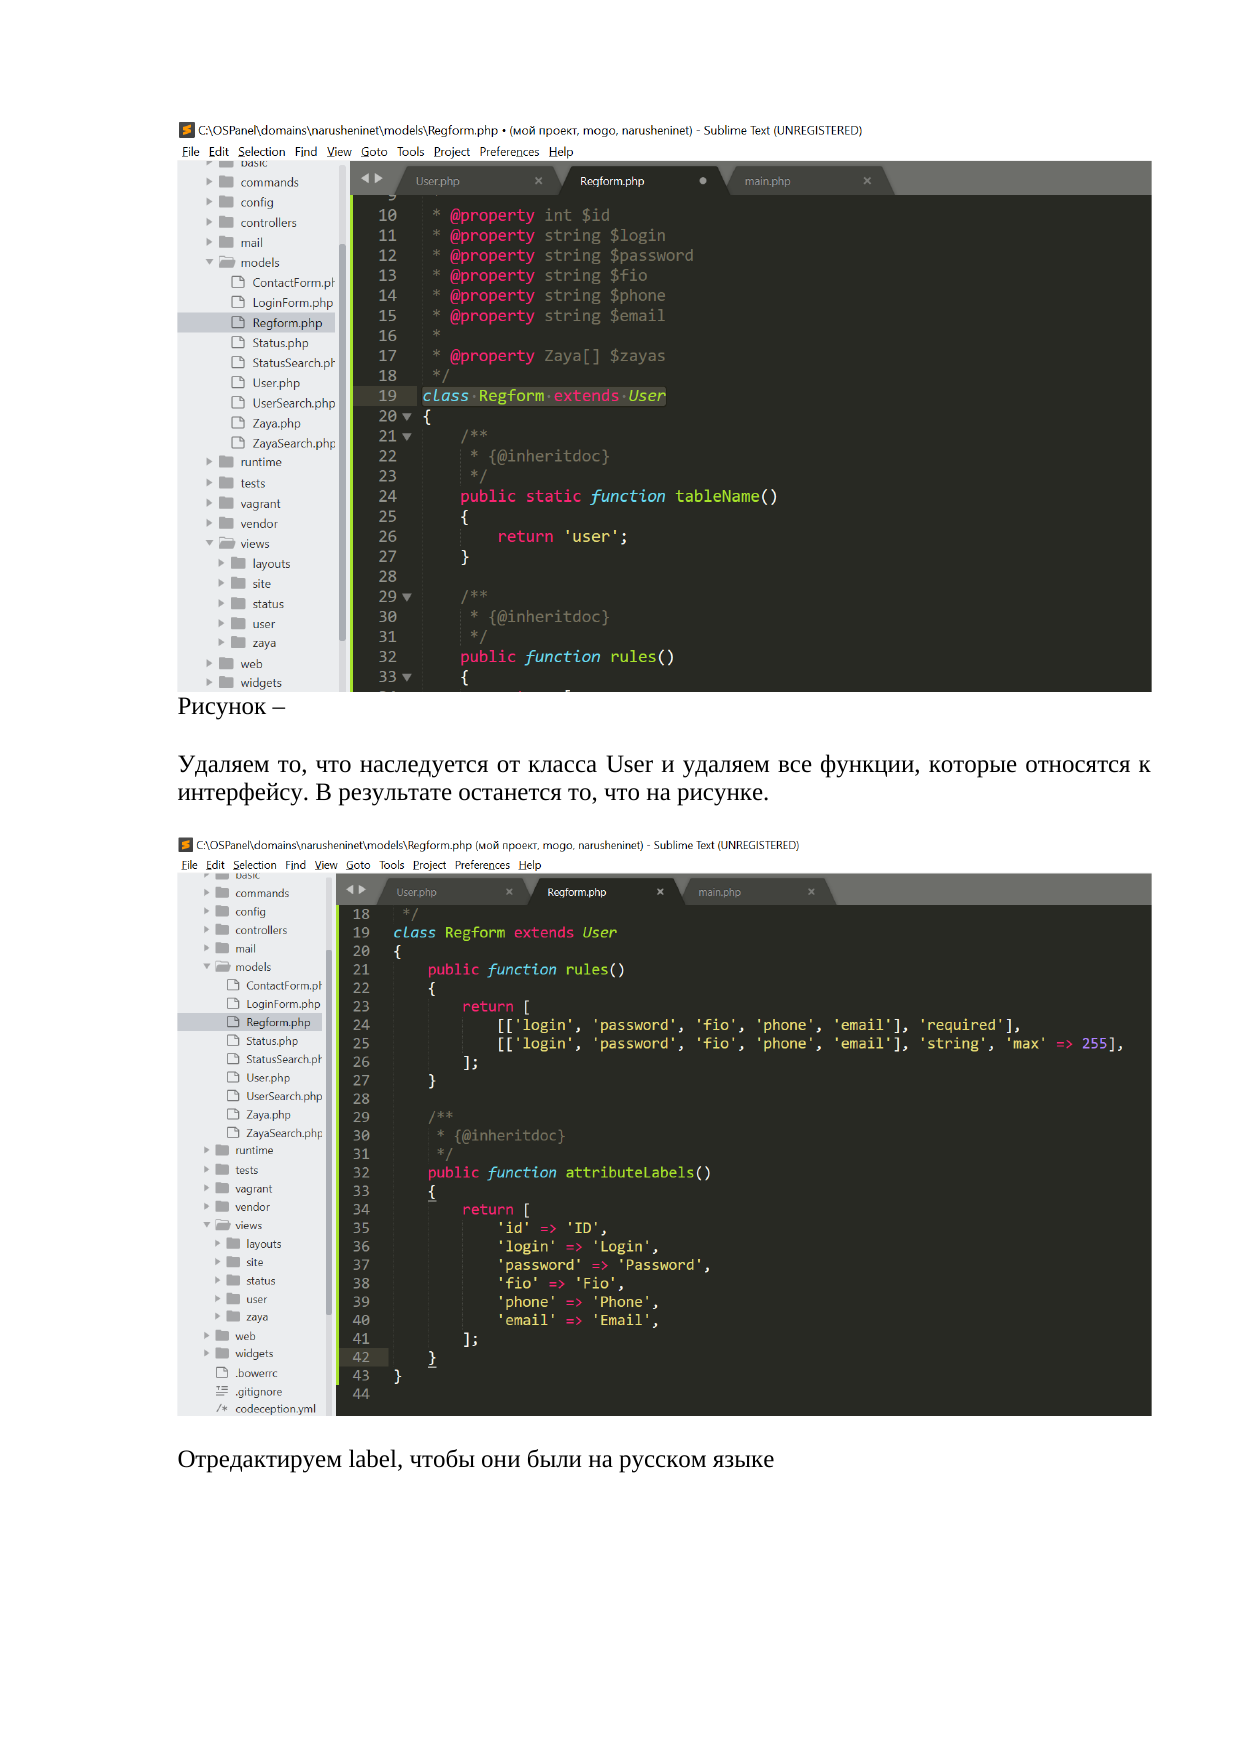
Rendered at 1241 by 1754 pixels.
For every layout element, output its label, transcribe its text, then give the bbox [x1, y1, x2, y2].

picture [177, 118, 1152, 692]
text Рисунок – [177, 692, 1152, 720]
text Отредактируем label, чтобы они были на русском языке [177, 1444, 1152, 1473]
text Удаляем то, что наследуется от класса User и удаляем все функции, которые относятся к интерфейсу. В результате останется то, что на рисунке. [177, 749, 1152, 806]
picture [177, 835, 1152, 1416]
